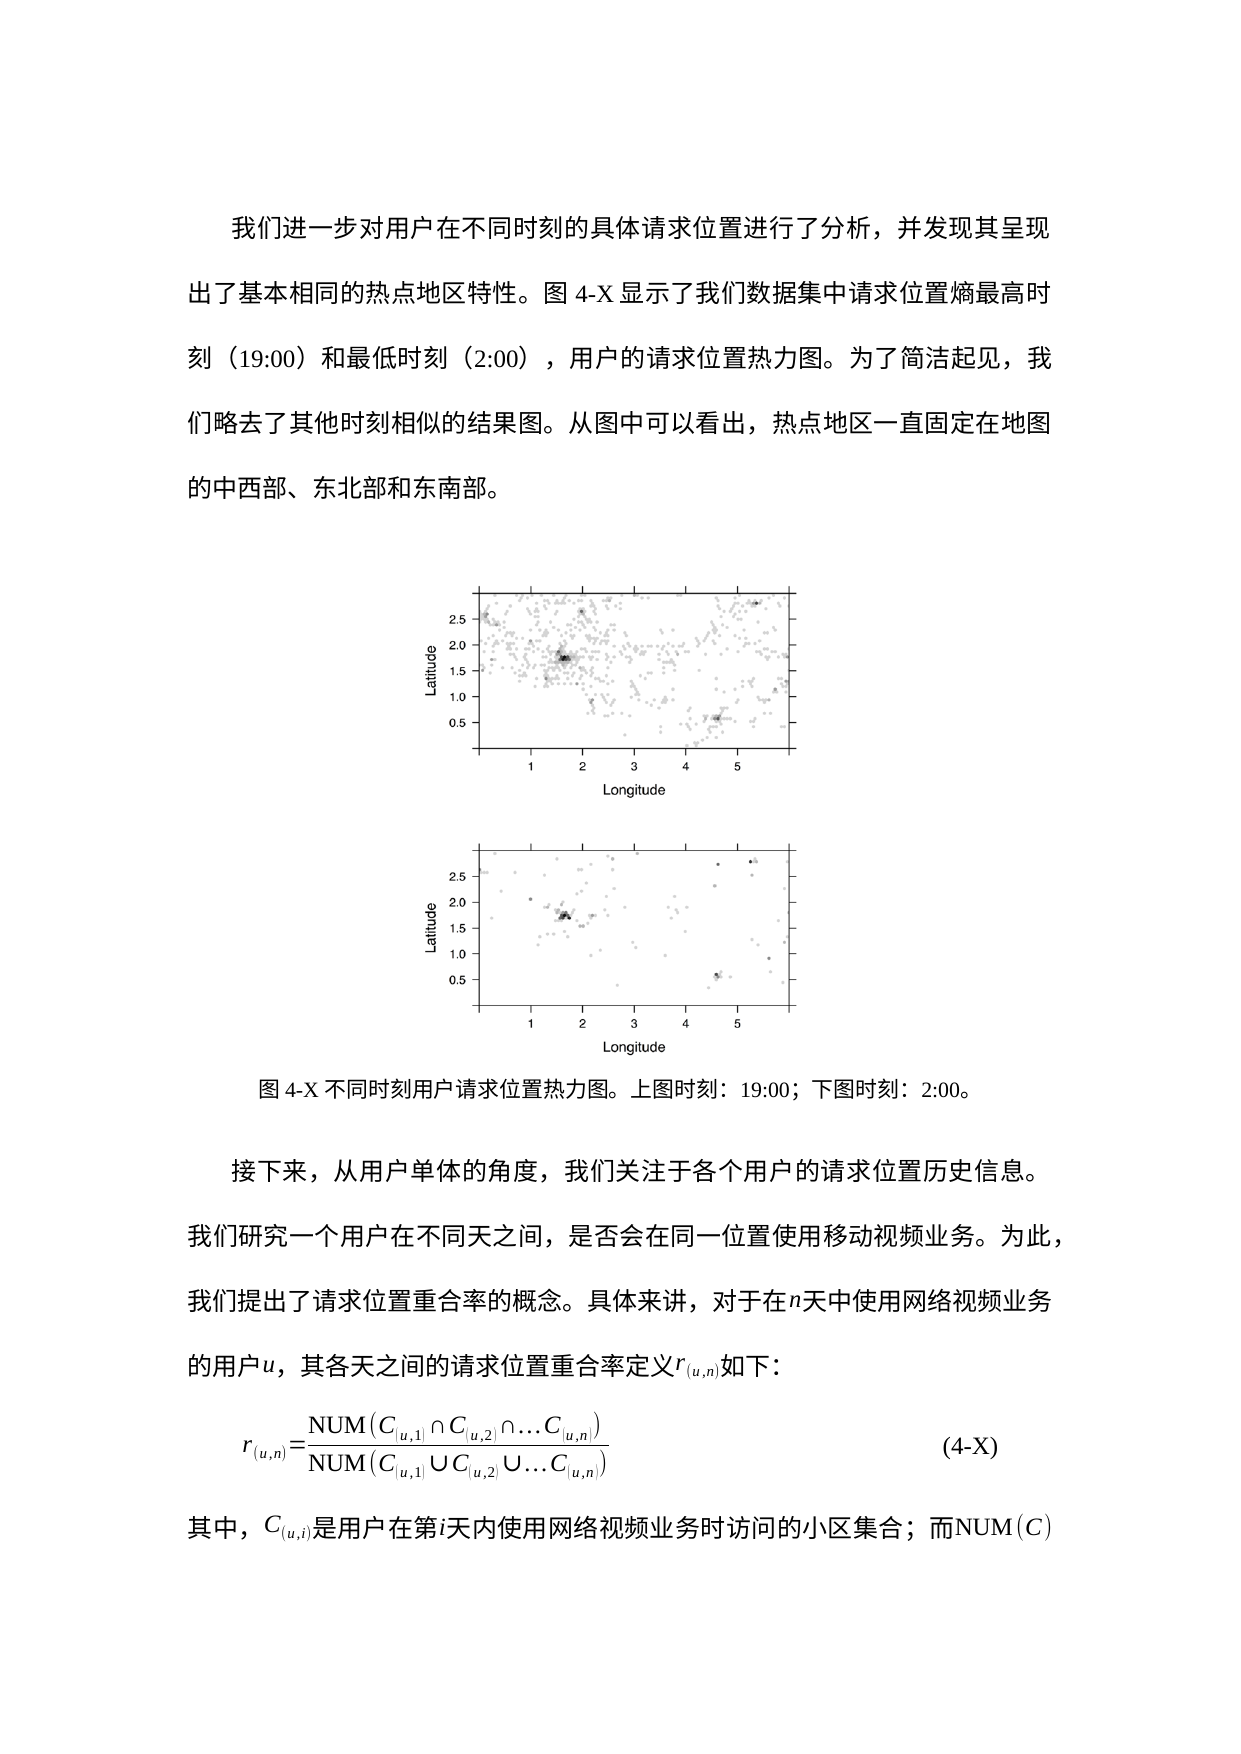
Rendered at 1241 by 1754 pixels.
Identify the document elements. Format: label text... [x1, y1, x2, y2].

text (4-X) [187, 1397, 1053, 1494]
text 接下来，从用户单体的角度，我们关注于各个用户的请求位置历史信息。我们研究一个用户在不同天之间，是否会在同一位置使用移动视频业务。为此，我们提出了请求位置重合率的概念。具体来讲，对于在天中使用网络视频业务的用户，其各天之间的请求位置重合率定义如下： [187, 1137, 1053, 1397]
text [187, 1494, 1053, 1559]
text 我们进一步对用户在不同时刻的具体请求位置进行了分析，并发现其呈现出了基本相同的热点地区特性。图4-X显示了我们数据集中请求位置熵最高时刻（19:00）和最低时刻（2:00），用户的请求位置热力图。为了简洁起见，我们略去了其他时刻相似的结果图。从图中可以看出，热点地区一直固定在地图的中西部、东北部和东南部。 [187, 194, 1053, 519]
picture [406, 552, 835, 1066]
text 图4-X 不同时刻用户请求位置热力图。上图时刻：19:00；下图时刻：2:00。 [187, 1072, 1053, 1104]
